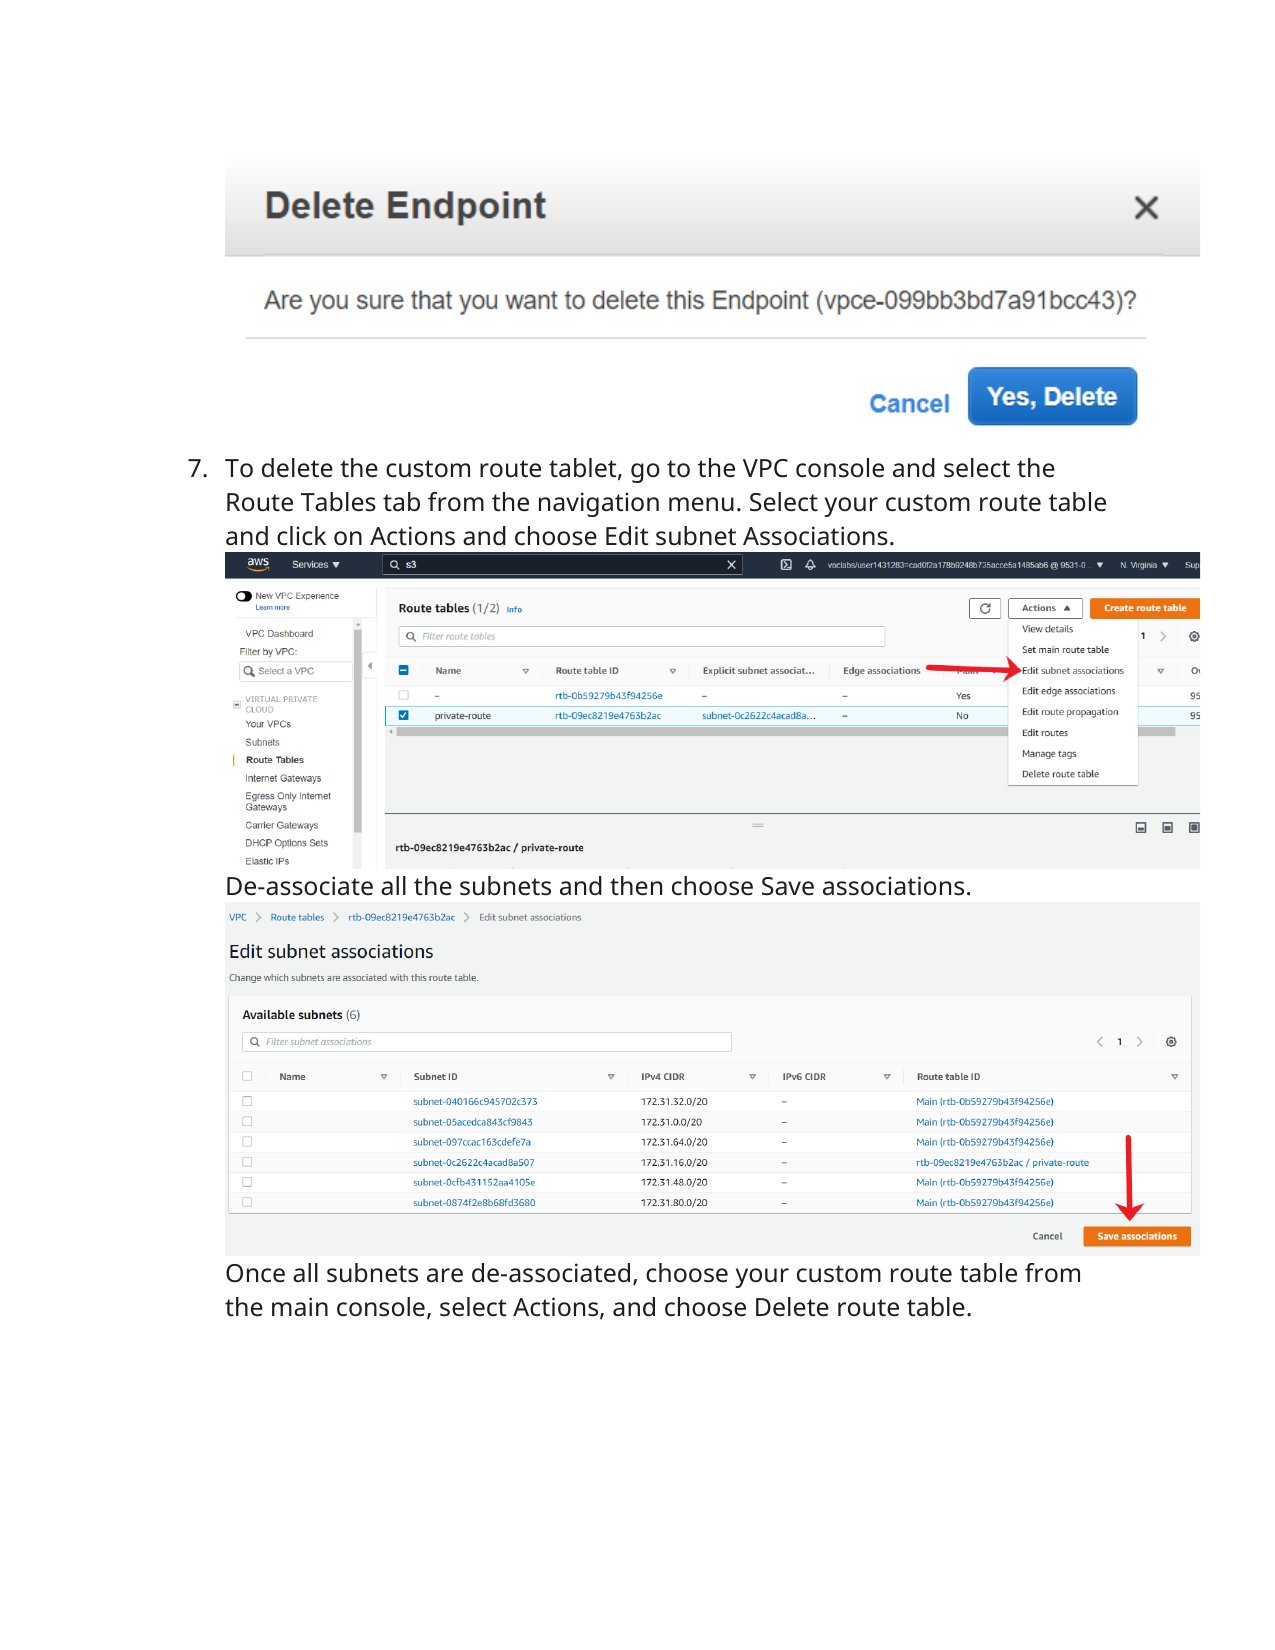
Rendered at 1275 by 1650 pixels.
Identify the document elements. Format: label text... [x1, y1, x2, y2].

list To delete the custom route tablet, go to the VPC console and select the Route Tables tab from the navigation menu. Select your custom route table and click on Actions and choose Edit subnet Associations. [187, 450, 1125, 552]
picture [225, 902, 1200, 1256]
text Once all subnets are de-associated, choose your custom route table from the main console, select Actions, and choose Delete route table. [225, 1256, 1125, 1324]
picture [225, 150, 1200, 451]
text De-associate all the subnets and then choose Save associations. [225, 869, 1125, 902]
picture [225, 552, 1200, 869]
